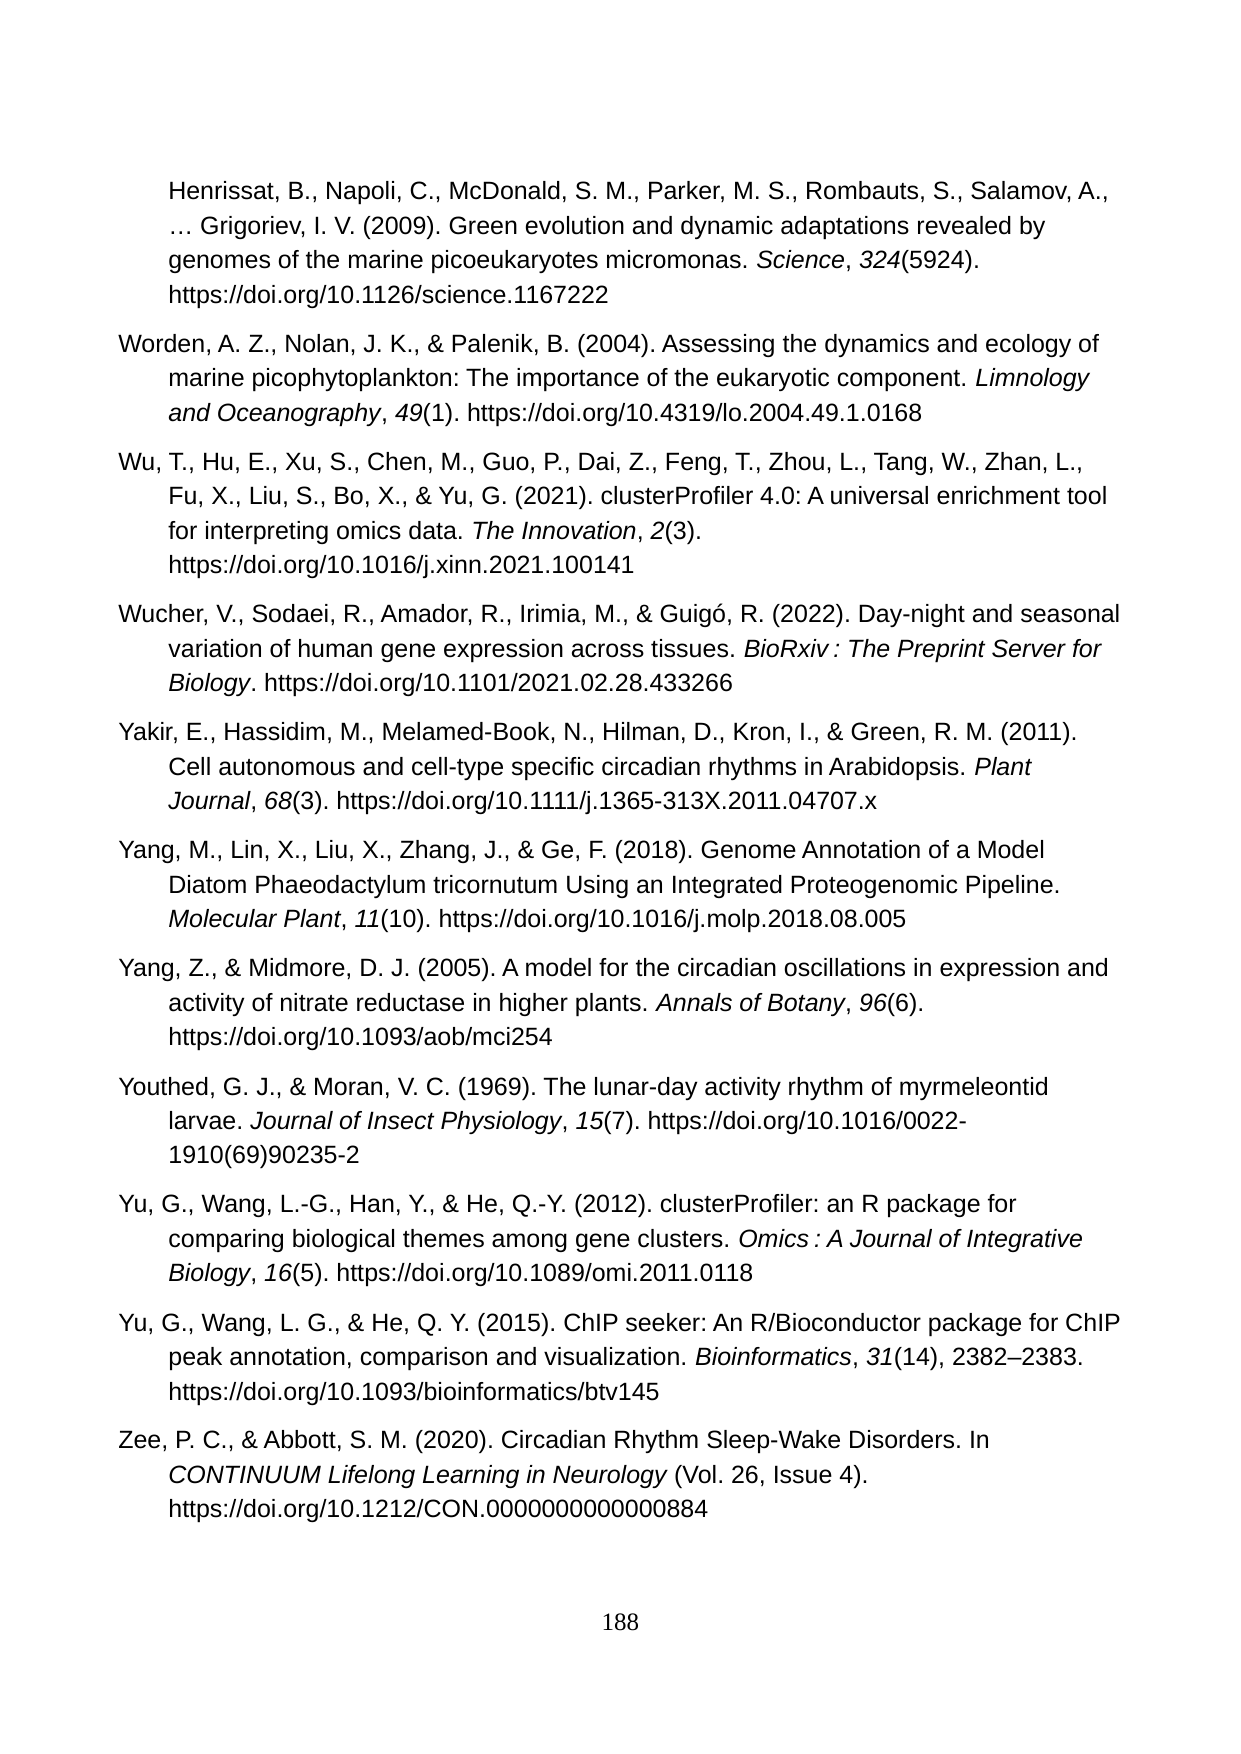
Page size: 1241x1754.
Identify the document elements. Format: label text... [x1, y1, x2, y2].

text Wu, T., Hu, E., Xu, S., Chen, M., Guo, P., Dai, Z., Feng, T., Zhou, L., Tang, W., Zhan, L., Fu, X., Liu, S., Bo, X., & Yu, G. (2021). clusterProfiler 4.0: A universal enrichment tool for interpreting omics data. The Innovation, 2(3). https://doi.org/10.1016/j.xinn.2021.100141 [118, 447, 1122, 579]
text Youthed, G. J., & Moran, V. C. (1969). The lunar-day activity rhythm of myrmeleontid larvae. Journal of Insect Physiology, 15(7). https://doi.org/10.1016/0022-1910(69)90235-2 [118, 1071, 1122, 1169]
text Yakir, E., Hassidim, M., Melamed-Book, N., Hilman, D., Kron, I., & Green, R. M. (2011). Cell autonomous and cell-type specific circadian rhythms in Arabidopsis. Plant Journal, 68(3). https://doi.org/10.1111/j.1365-313X.2011.04707.x [118, 717, 1122, 815]
text Wucher, V., Sodaei, R., Amador, R., Irimia, M., & Guigó, R. (2022). Day-night and seasonal variation of human gene expression across tissues. BioRxiv : The Preprint Server for Biology. https://doi.org/10.1101/2021.02.28.433266 [118, 599, 1122, 697]
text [118, 176, 1122, 308]
text Yang, Z., & Midmore, D. J. (2005). A model for the circadian oscillations in expression and activity of nitrate reductase in higher plants. Annals of Botany, 96(6). https://doi.org/10.1093/aob/mci254 [118, 953, 1122, 1051]
text Yu, G., Wang, L. G., & He, Q. Y. (2015). ChIP seeker: An R/Bioconductor package for ChIP peak annotation, comparison and visualization. Bioinformatics, 31(14), 2382–2383. https://doi.org/10.1093/bioinformatics/btv145 [118, 1307, 1122, 1405]
text Worden, A. Z., Nolan, J. K., & Palenik, B. (2004). Assessing the dynamics and ecology of marine picophytoplankton: The importance of the eukaryotic component. Limnology and Oceanography, 49(1). https://doi.org/10.4319/lo.2004.49.1.0168 [118, 329, 1122, 427]
text Yang, M., Lin, X., Liu, X., Zhang, J., & Ge, F. (2018). Genome Annotation of a Model Diatom Phaeodactylum tricornutum Using an Integrated Proteogenomic Pipeline. Molecular Plant, 11(10). https://doi.org/10.1016/j.molp.2018.08.005 [118, 835, 1122, 933]
text Zee, P. C., & Abbott, S. M. (2020). Circadian Rhythm Sleep-Wake Disorders. In CONTINUUM Lifelong Learning in Neurology (Vol. 26, Issue 4). https://doi.org/10.1212/CON.0000000000000884 [118, 1426, 1122, 1523]
text Yu, G., Wang, L.-G., Han, Y., & He, Q.-Y. (2012). clusterProfiler: an R package for comparing biological themes among gene clusters. Omics : A Journal of Integrative Biology, 16(5). https://doi.org/10.1089/omi.2011.0118 [118, 1189, 1122, 1287]
